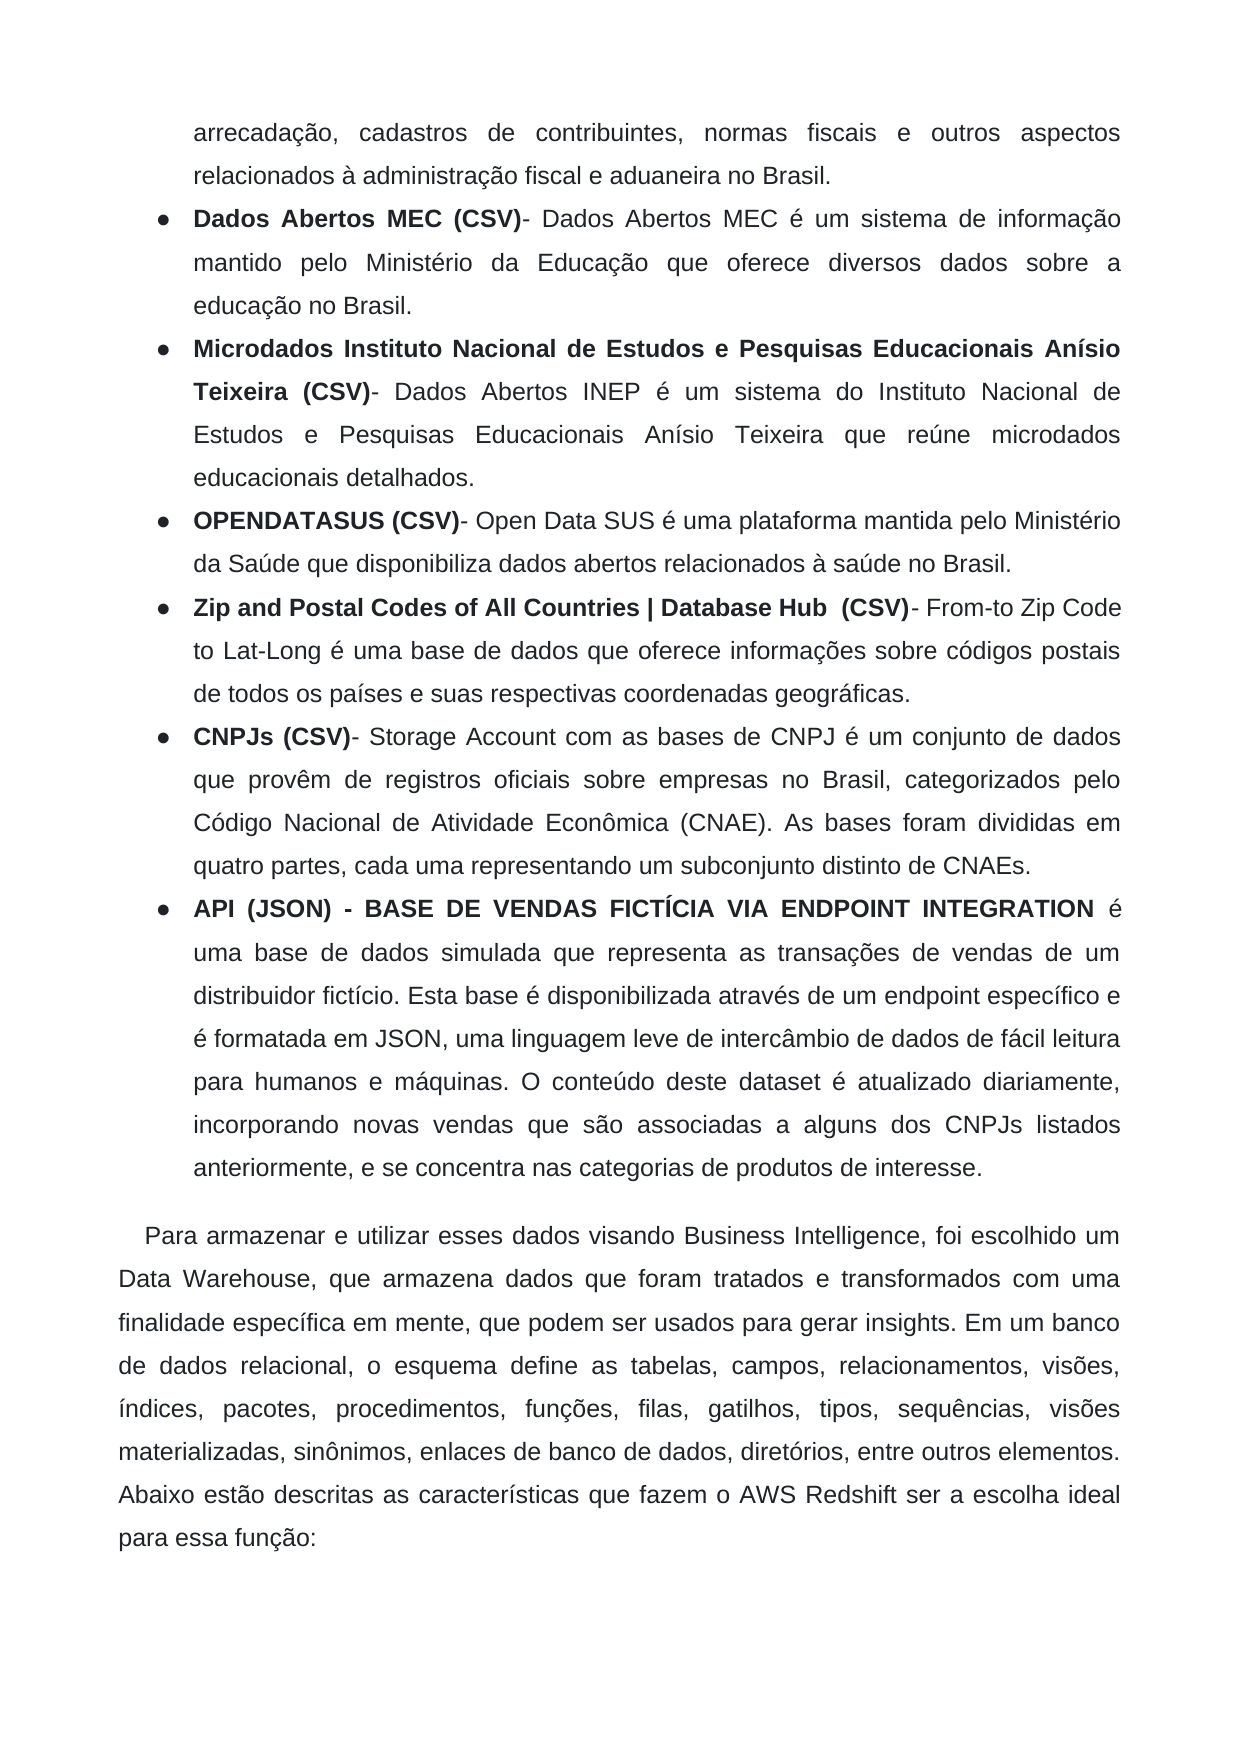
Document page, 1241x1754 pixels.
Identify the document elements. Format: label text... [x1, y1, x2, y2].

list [156, 118, 1122, 190]
list Zip and Postal Codes of All Countries | Database Hub (CSV)- From-to Zip Code to Lat-Long é uma base de dados que oferece informações sobre códigos postais de todos os países e suas respectivas coordenadas geográficas. [156, 592, 1122, 707]
list CNPJs (CSV)- Storage Account com as bases de CNPJ é um conjunto de dados que provêm de registros oficiais sobre empresas no Brasil, categorizados pelo Código Nacional de Atividade Econômica (CNAE). As bases foram divididas em quatro partes, cada uma representando um subconjunto distinto de CNAEs. [156, 722, 1122, 880]
list Microdados Instituto Nacional de Estudos e Pesquisas Educacionais Anísio Teixeira (CSV)- Dados Abertos INEP é um sistema do Instituto Nacional de Estudos e Pesquisas Educacionais Anísio Teixeira que reúne microdados educacionais detalhados. [156, 334, 1122, 492]
list OPENDATASUS (CSV)- Open Data SUS é uma plataforma mantida pelo Ministério da Saúde que disponibiliza dados abertos relacionados à saúde no Brasil. [156, 506, 1122, 578]
text Para armazenar e utilizar esses dados visando Business Intelligence, foi escolhido um Data Warehouse, que armazena dados que foram tratados e transformados com uma finalidade específica em mente, que podem ser usados para gerar insights. Em um banco de dados relacional, o esquema define as tabelas, campos, relacionamentos, visões, índices, pacotes, procedimentos, funções, filas, gatilhos, tipos, sequências, visões materializadas, sinônimos, enlaces de banco de dados, diretórios, entre outros elementos. Abaixo estão descritas as características que fazem o AWS Redshift ser a escolha ideal para essa função: [118, 1221, 1122, 1552]
list Dados Abertos MEC (CSV)- Dados Abertos MEC é um sistema de informação mantido pelo Ministério da Educação que oferece diversos dados sobre a educação no Brasil. [156, 204, 1122, 319]
list API (JSON) - BASE DE VENDAS FICTÍCIA VIA ENDPOINT INTEGRATION é uma base de dados simulada que representa as transações de vendas de um distribuidor fictício. Esta base é disponibilizada através de um endpoint específico e é formatada em JSON, uma linguagem leve de intercâmbio de dados de fácil leitura para humanos e máquinas. O conteúdo deste dataset é atualizado diariamente, incorporando novas vendas que são associadas a alguns dos CNPJs listados anteriormente, e se concentra nas categorias de produtos de interesse. [156, 894, 1122, 1182]
